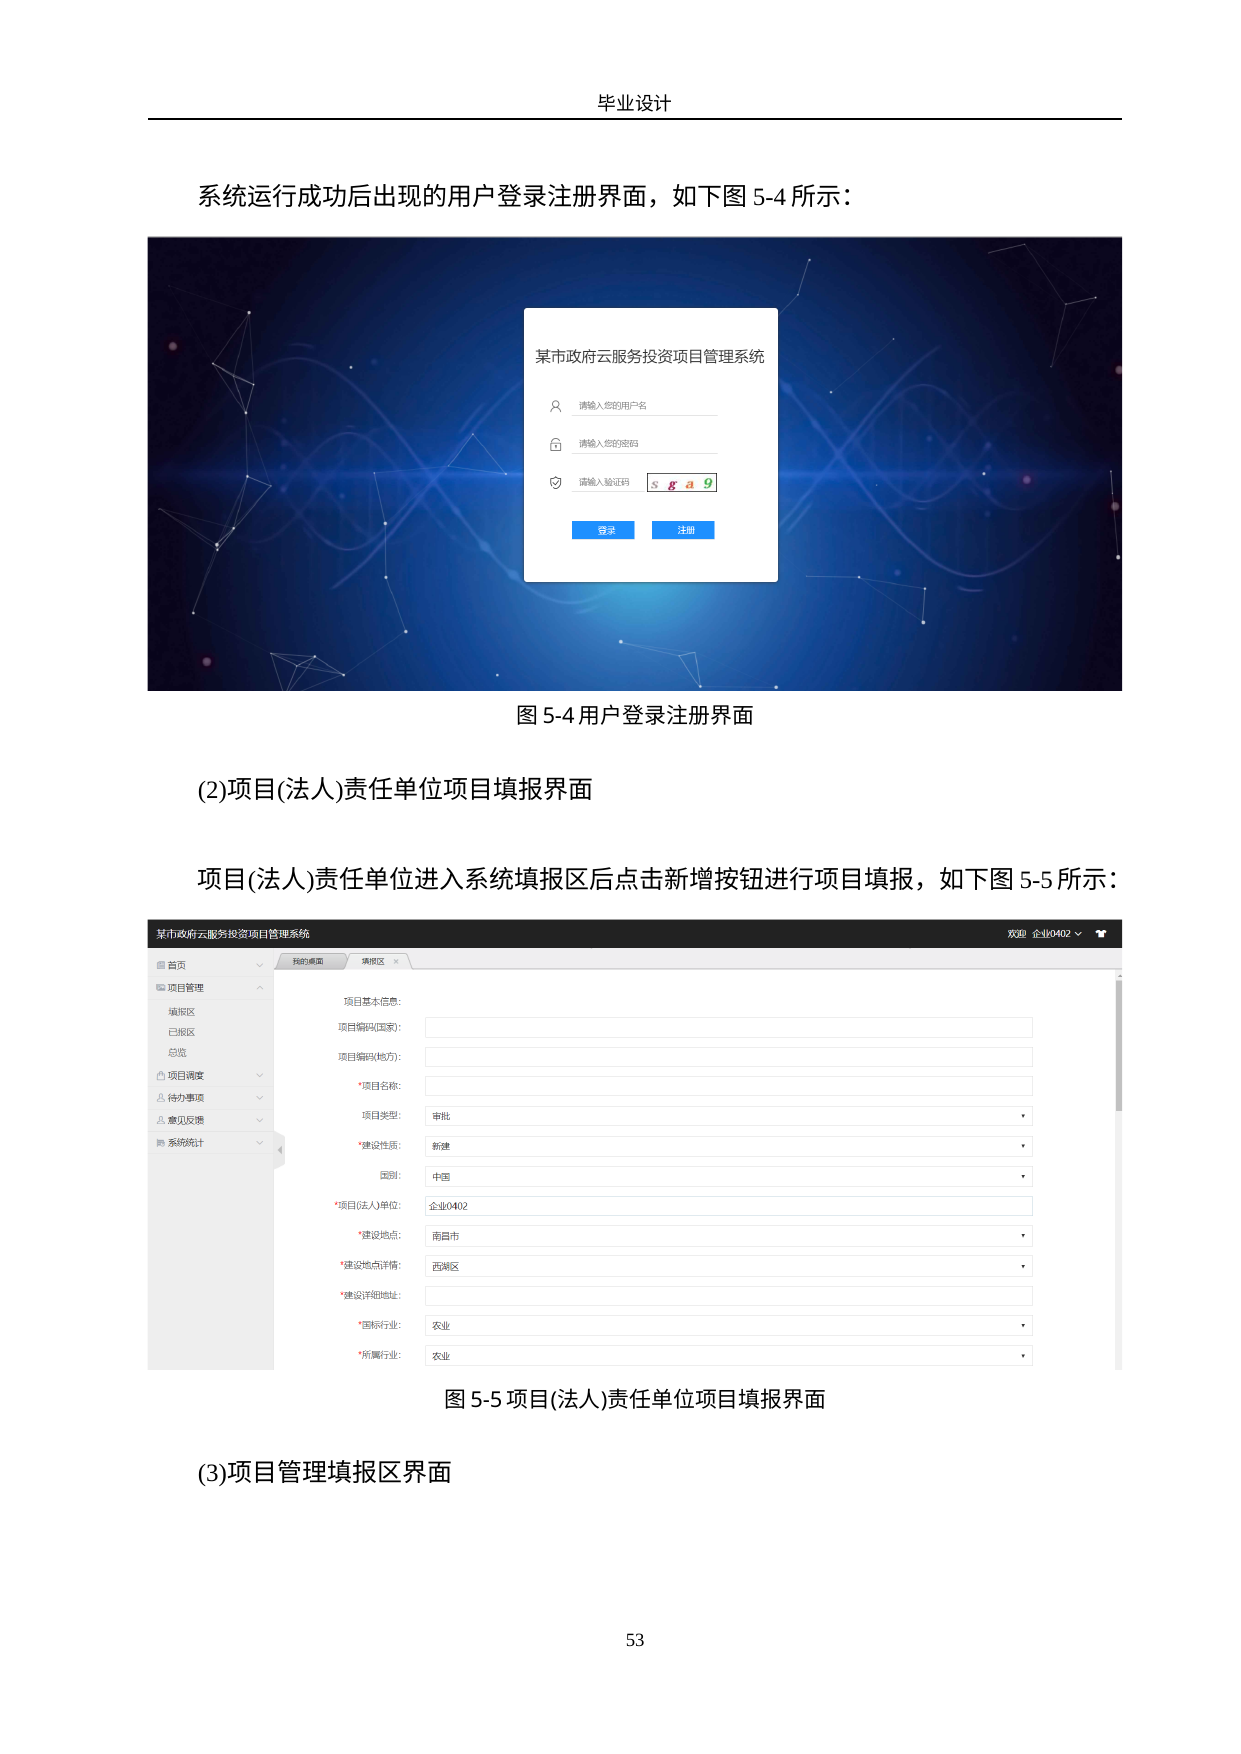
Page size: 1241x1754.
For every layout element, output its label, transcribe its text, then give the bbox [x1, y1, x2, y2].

list 项目管理填报区界面 [148, 1438, 1122, 1503]
text 项目(法人)责任单位进入系统填报区后点击新增按钮进行项目填报，如下图5-5所示： [148, 845, 1122, 910]
list 项目(法人)责任单位项目填报界面 [148, 755, 1122, 820]
text 系统运行成功后出现的用户登录注册界面，如下图5-4所示： [148, 162, 1122, 227]
picture [147, 919, 1123, 1370]
picture [147, 236, 1123, 691]
text 图5-5项目(法人)责任单位项目填报界面 [148, 1381, 1122, 1414]
text 图5-4用户登录注册界面 [148, 698, 1122, 731]
